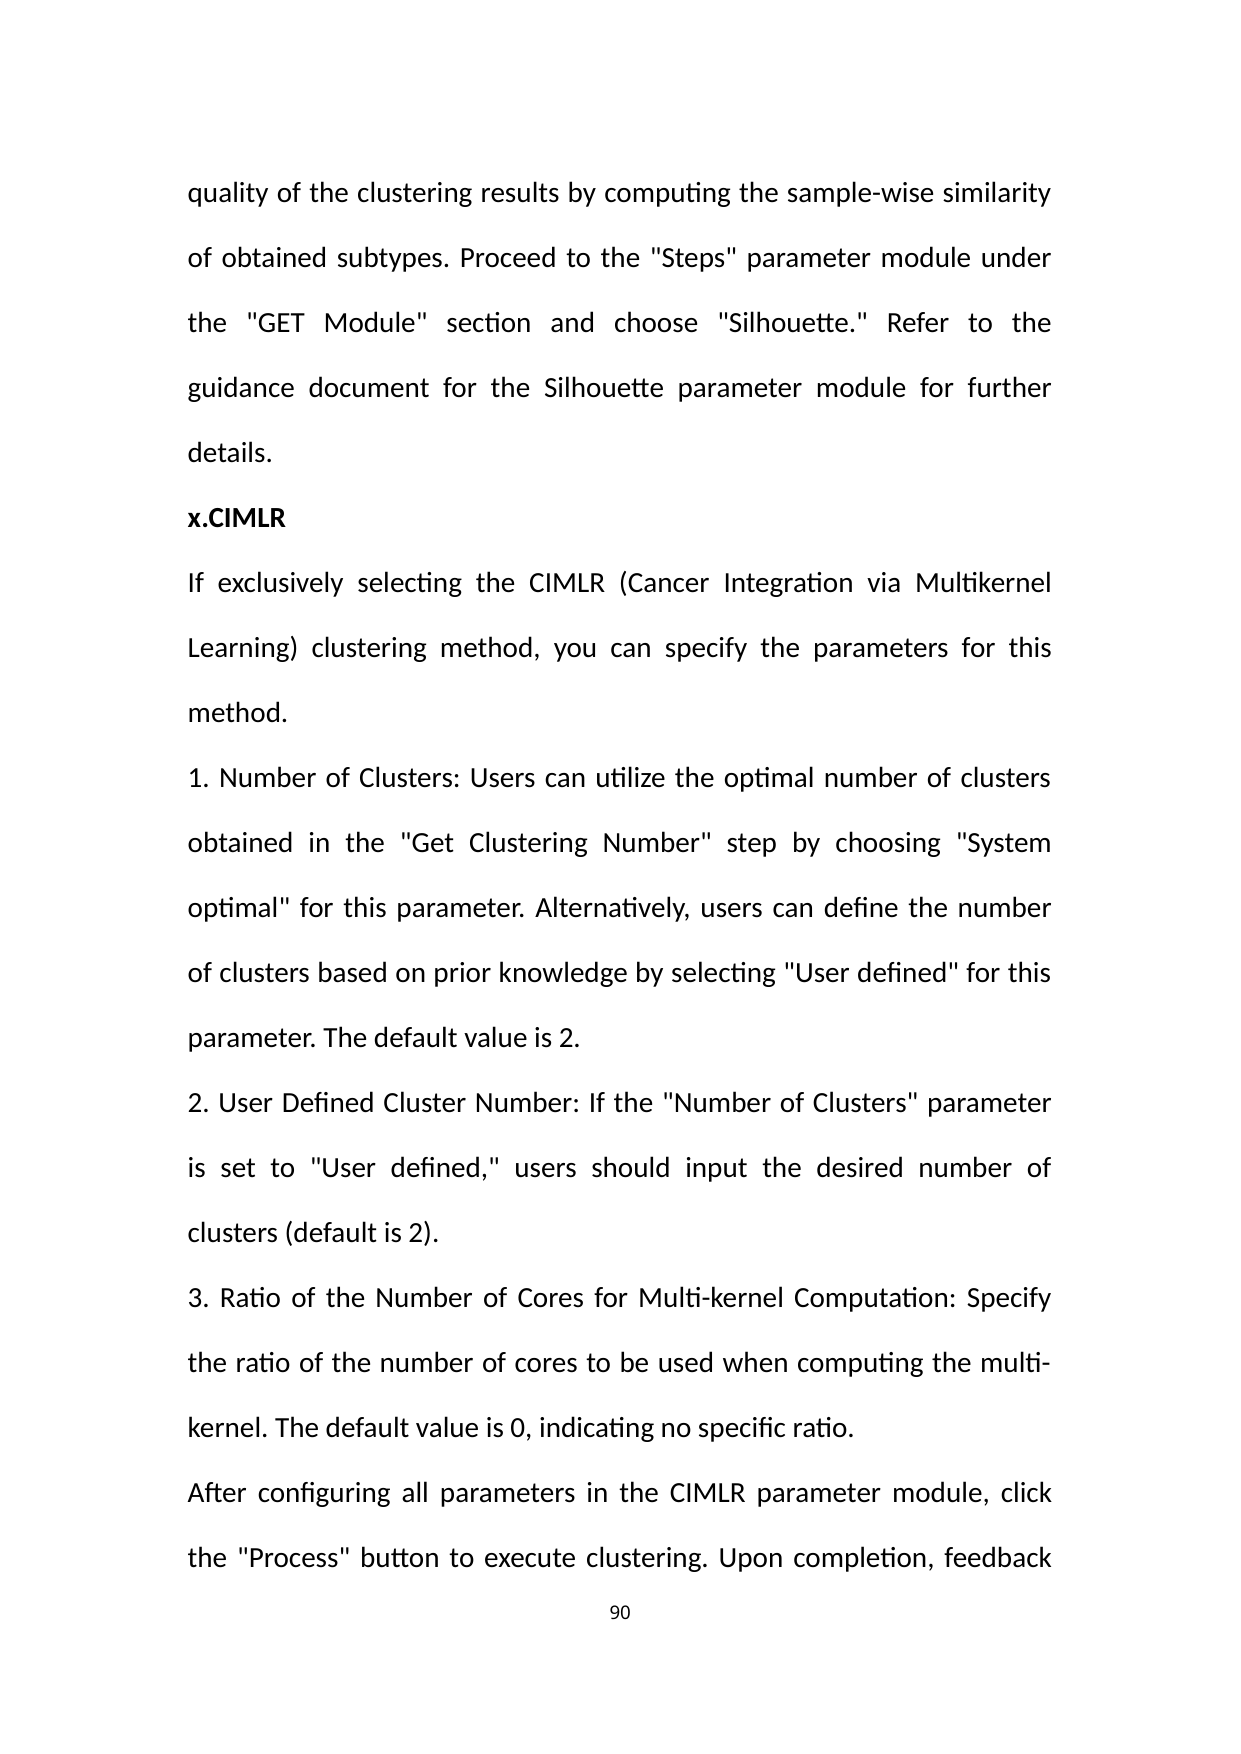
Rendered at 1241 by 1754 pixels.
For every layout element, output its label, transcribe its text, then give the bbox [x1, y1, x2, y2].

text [187, 160, 1053, 485]
subtitle x.CIMLR [187, 485, 1053, 550]
text 1. Number of Clusters: Users can utilize the optimal number of clusters obtained in the "Get Clustering Number" step by choosing "System optimal" for this parameter. Alternatively, users can define the number of clusters based on prior knowledge by selecting "User defined" for this parameter. The default value is 2. [187, 745, 1053, 1070]
text 3. Ratio of the Number of Cores for Multi-kernel Computation: Specify the ratio of the number of cores to be used when computing the multi-kernel. The default value is 0, indicating no specific ratio. [187, 1265, 1053, 1460]
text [187, 1460, 1053, 1590]
text If exclusively selecting the CIMLR (Cancer Integration via Multikernel Learning) clustering method, you can specify the parameters for this method. [187, 550, 1053, 745]
text 2. User Defined Cluster Number: If the "Number of Clusters" parameter is set to "User defined," users should input the desired number of clusters (default is 2). [187, 1070, 1053, 1265]
